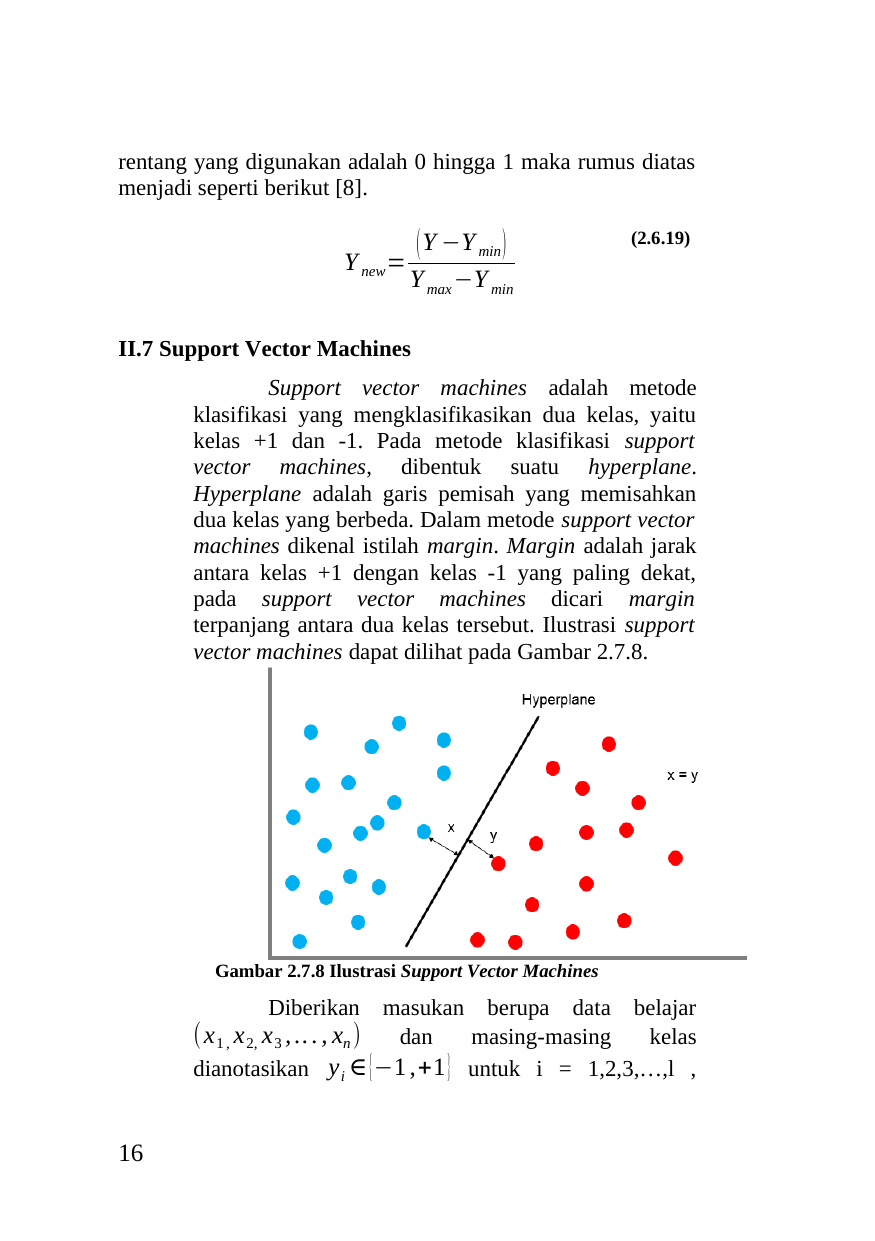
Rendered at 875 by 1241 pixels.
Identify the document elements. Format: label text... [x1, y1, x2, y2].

subtitle Support Vector Machines [118, 335, 697, 362]
picture [268, 664, 748, 960]
table_header [102, 227, 608, 297]
